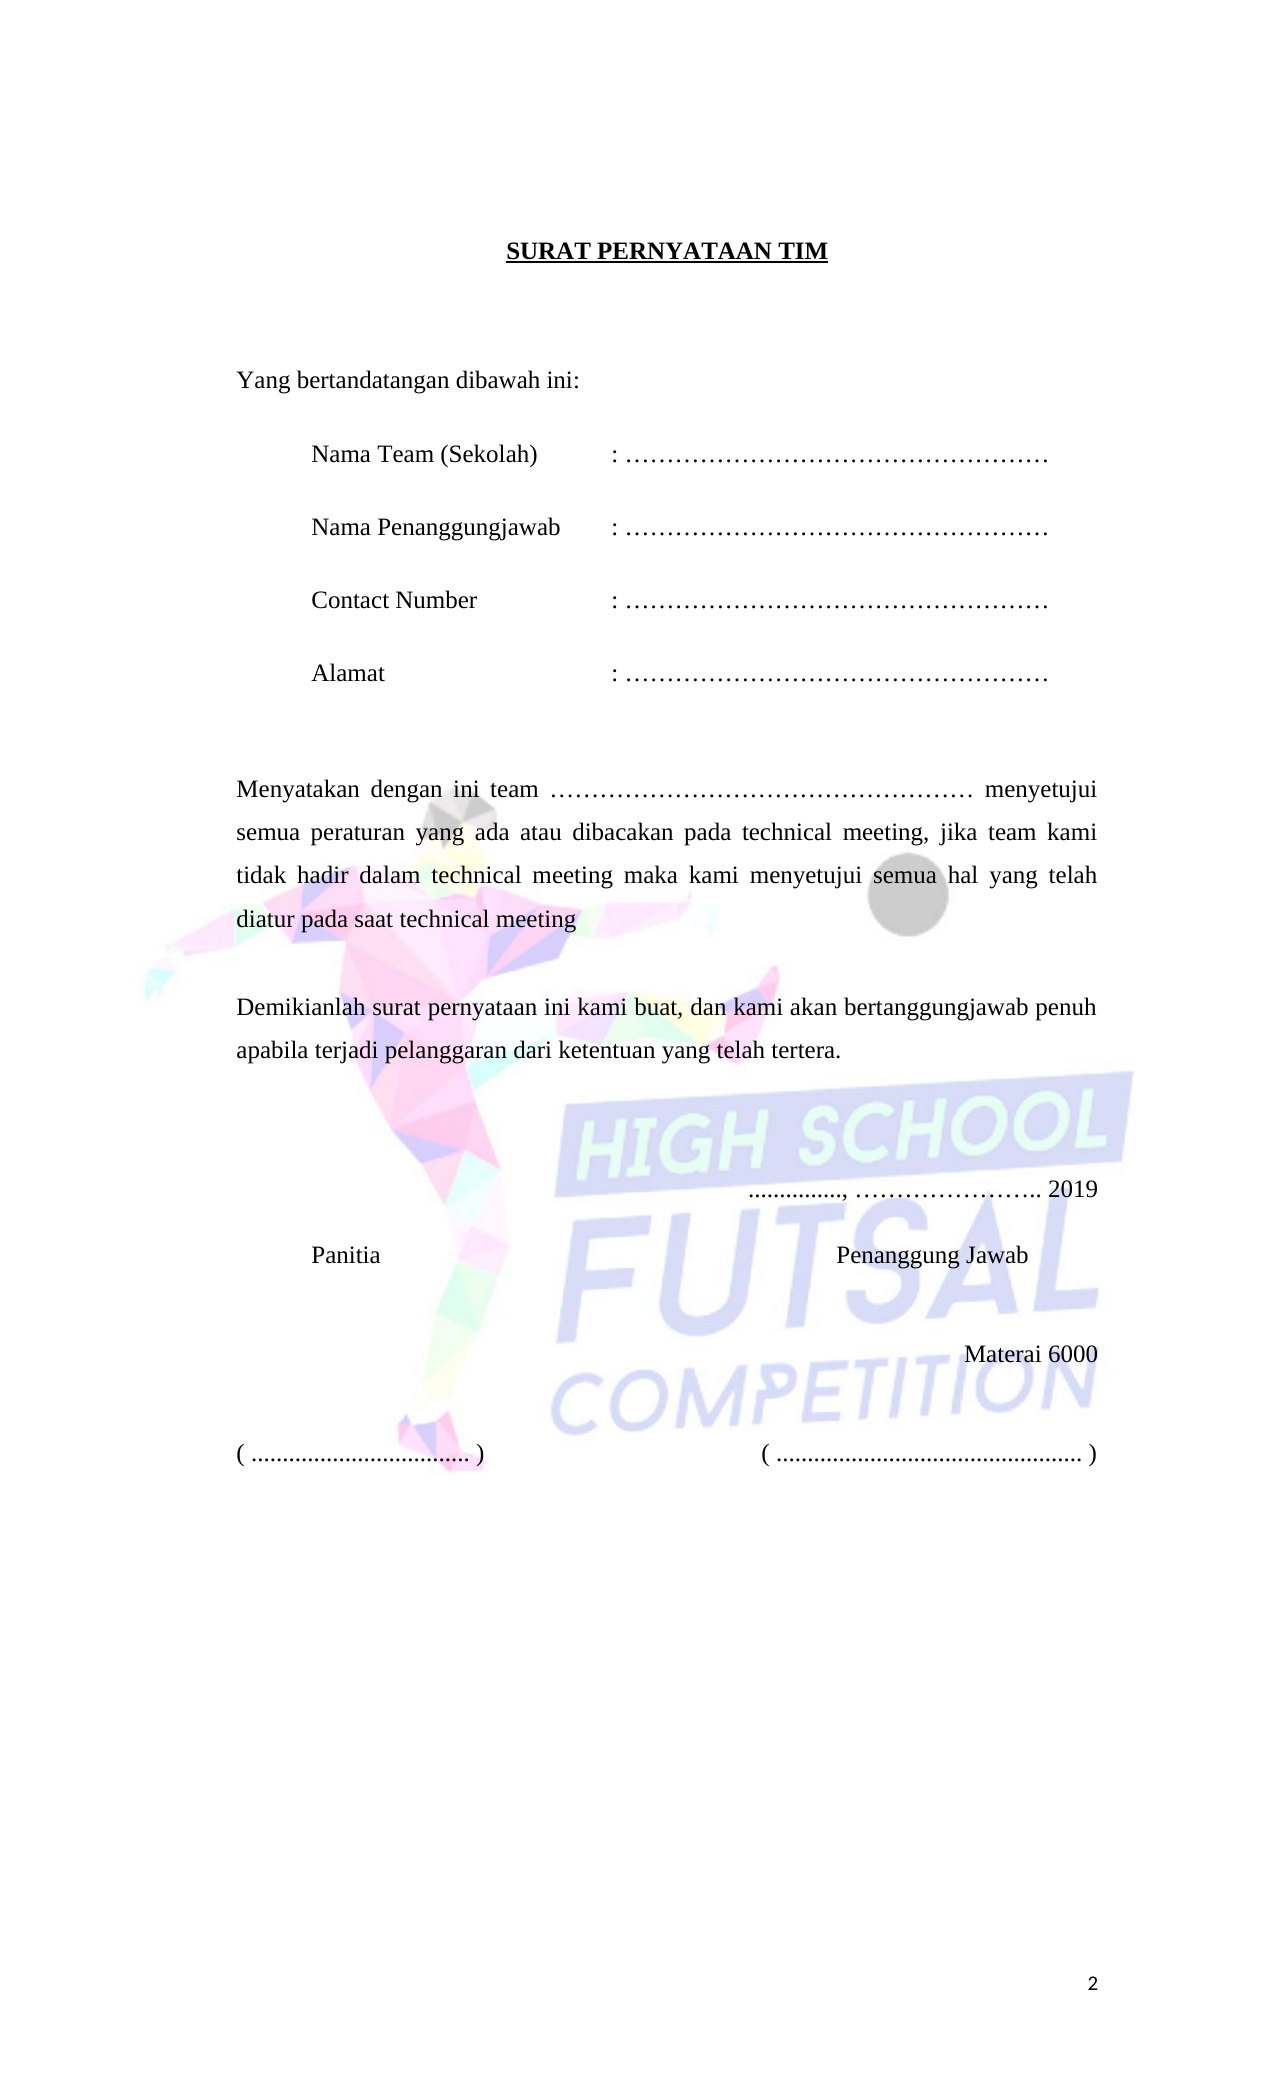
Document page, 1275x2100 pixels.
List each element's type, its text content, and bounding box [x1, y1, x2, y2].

text Menyatakan dengan ini team …………………………………………… menyetujui semua peraturan yang ada atau dibacakan pada technical meeting, jika team kami tidak hadir dalam technical meeting maka kami menyetujui semua hal yang telah diatur pada saat technical meeting [236, 774, 1098, 932]
picture [110, 648, 1234, 1508]
text Nama Team (Sekolah) : …………………………………………… [236, 439, 1098, 467]
text Materai 6000 [236, 1339, 1098, 1368]
text Yang bertandatangan dibawah ini: [236, 366, 1098, 394]
text Contact Number : …………………………………………… [236, 585, 1098, 614]
text Panitia Penanggung Jawab [236, 1240, 1098, 1269]
text Demikianlah surat pernyataan ini kami buat, dan kami akan bertanggungjawab penuh apabila terjadi pelanggaran dari ketentuan yang telah tertera. [236, 992, 1098, 1064]
text Alamat : …………………………………………… [236, 658, 1098, 687]
text ..............., ………………….. 2019 [236, 1174, 1098, 1203]
text ( ................................... ) ( ................................................. ) [236, 1438, 1098, 1467]
text Nama Penanggungjawab : …………………………………………… [236, 512, 1098, 541]
text SURAT PERNYATAAN TIM [236, 236, 1098, 265]
